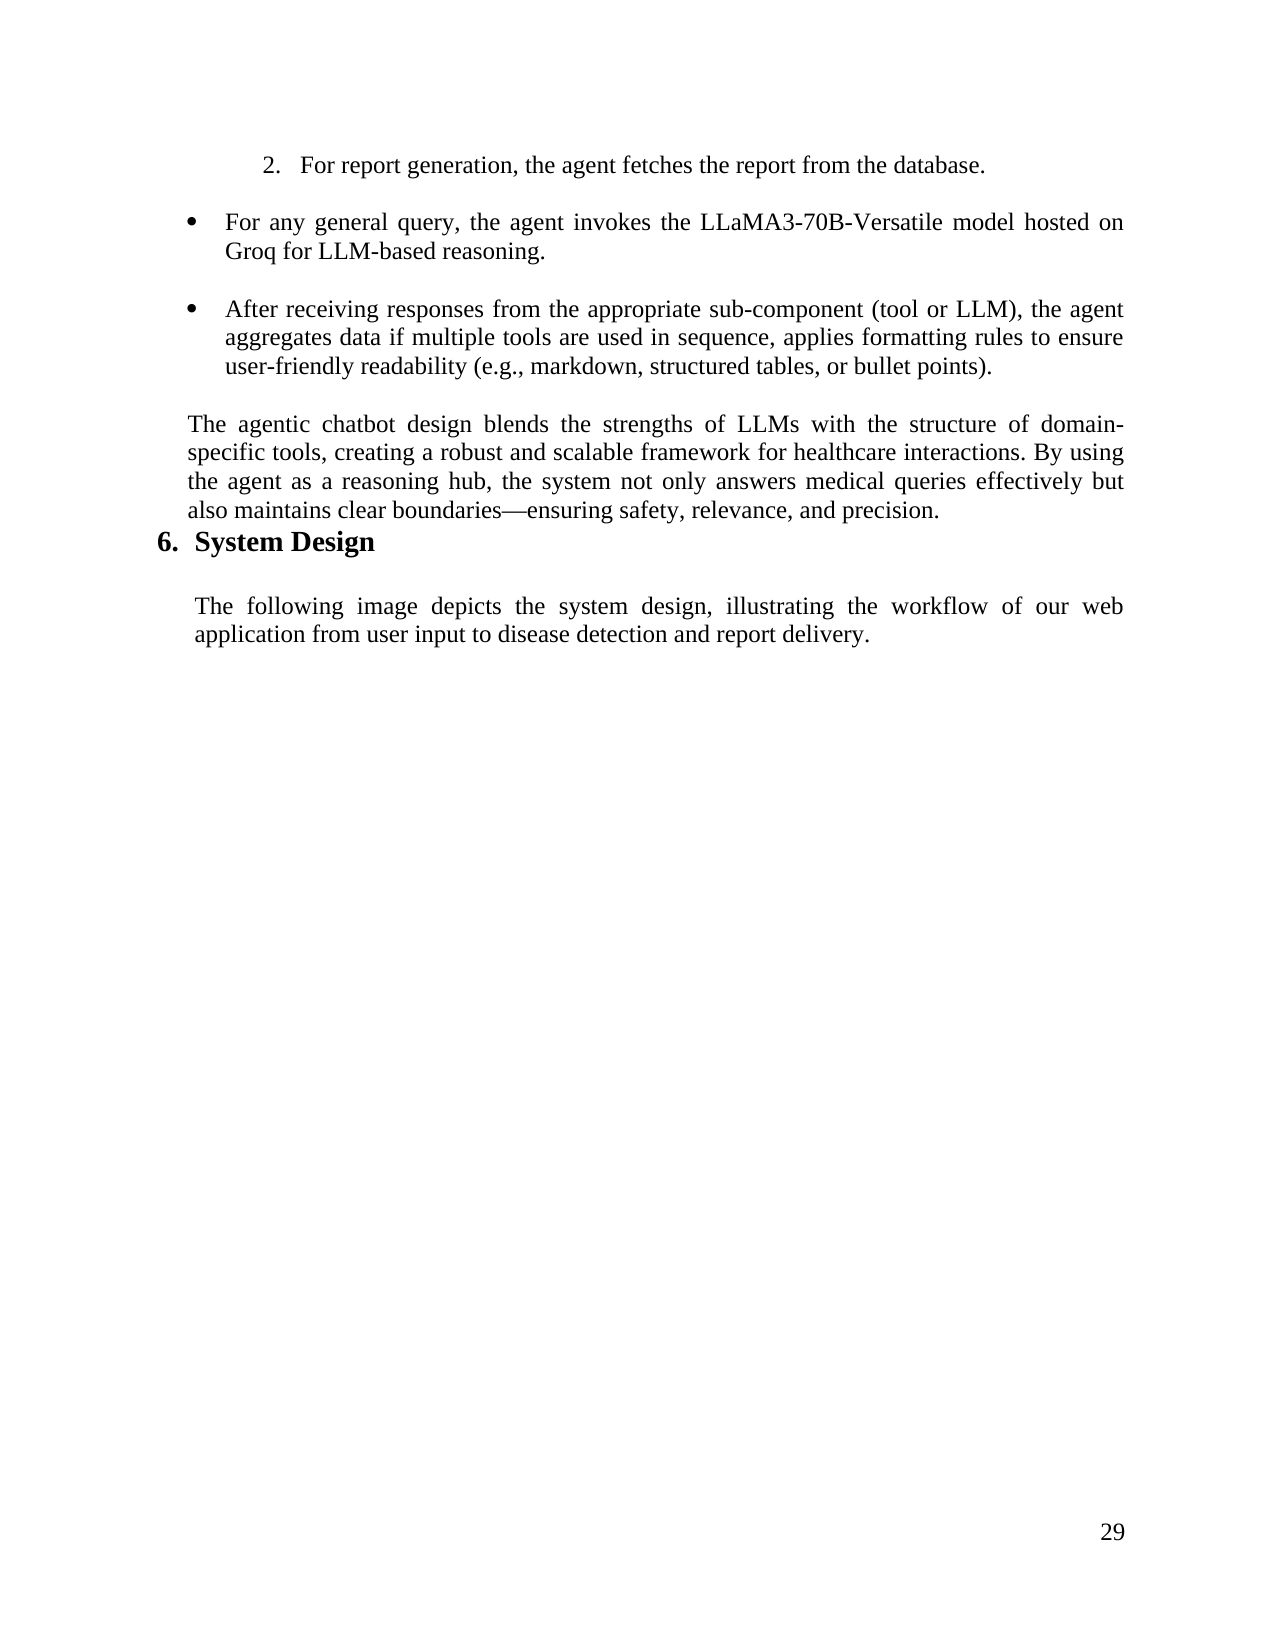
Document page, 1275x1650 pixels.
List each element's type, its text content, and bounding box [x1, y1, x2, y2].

list For report generation, the agent fetches the report from the database. [262, 150, 1125, 179]
list System Design [157, 524, 1125, 557]
list After receiving responses from the appropriate sub-component (tool or LLM), the agent aggregates data if multiple tools are used in sequence, applies formatting rules to ensure user-friendly readability (e.g., markdown, structured tables, or bullet points). [187, 294, 1125, 380]
text The agentic chatbot design blends the strengths of LLMs with the structure of domain-specific tools, creating a robust and scalable framework for healthcare interactions. By using the agent as a reasoning hub, the system not only answers medical queries effectively but also maintains clear boundaries—ensuring safety, relevance, and precision. [187, 409, 1125, 524]
list The following image depicts the system design, illustrating the workflow of our web application from user input to disease detection and report delivery. [194, 591, 1125, 648]
list For any general query, the agent invokes the LLaMA3-70B-Versatile model hosted on Groq for LLM-based reasoning. [187, 207, 1125, 265]
